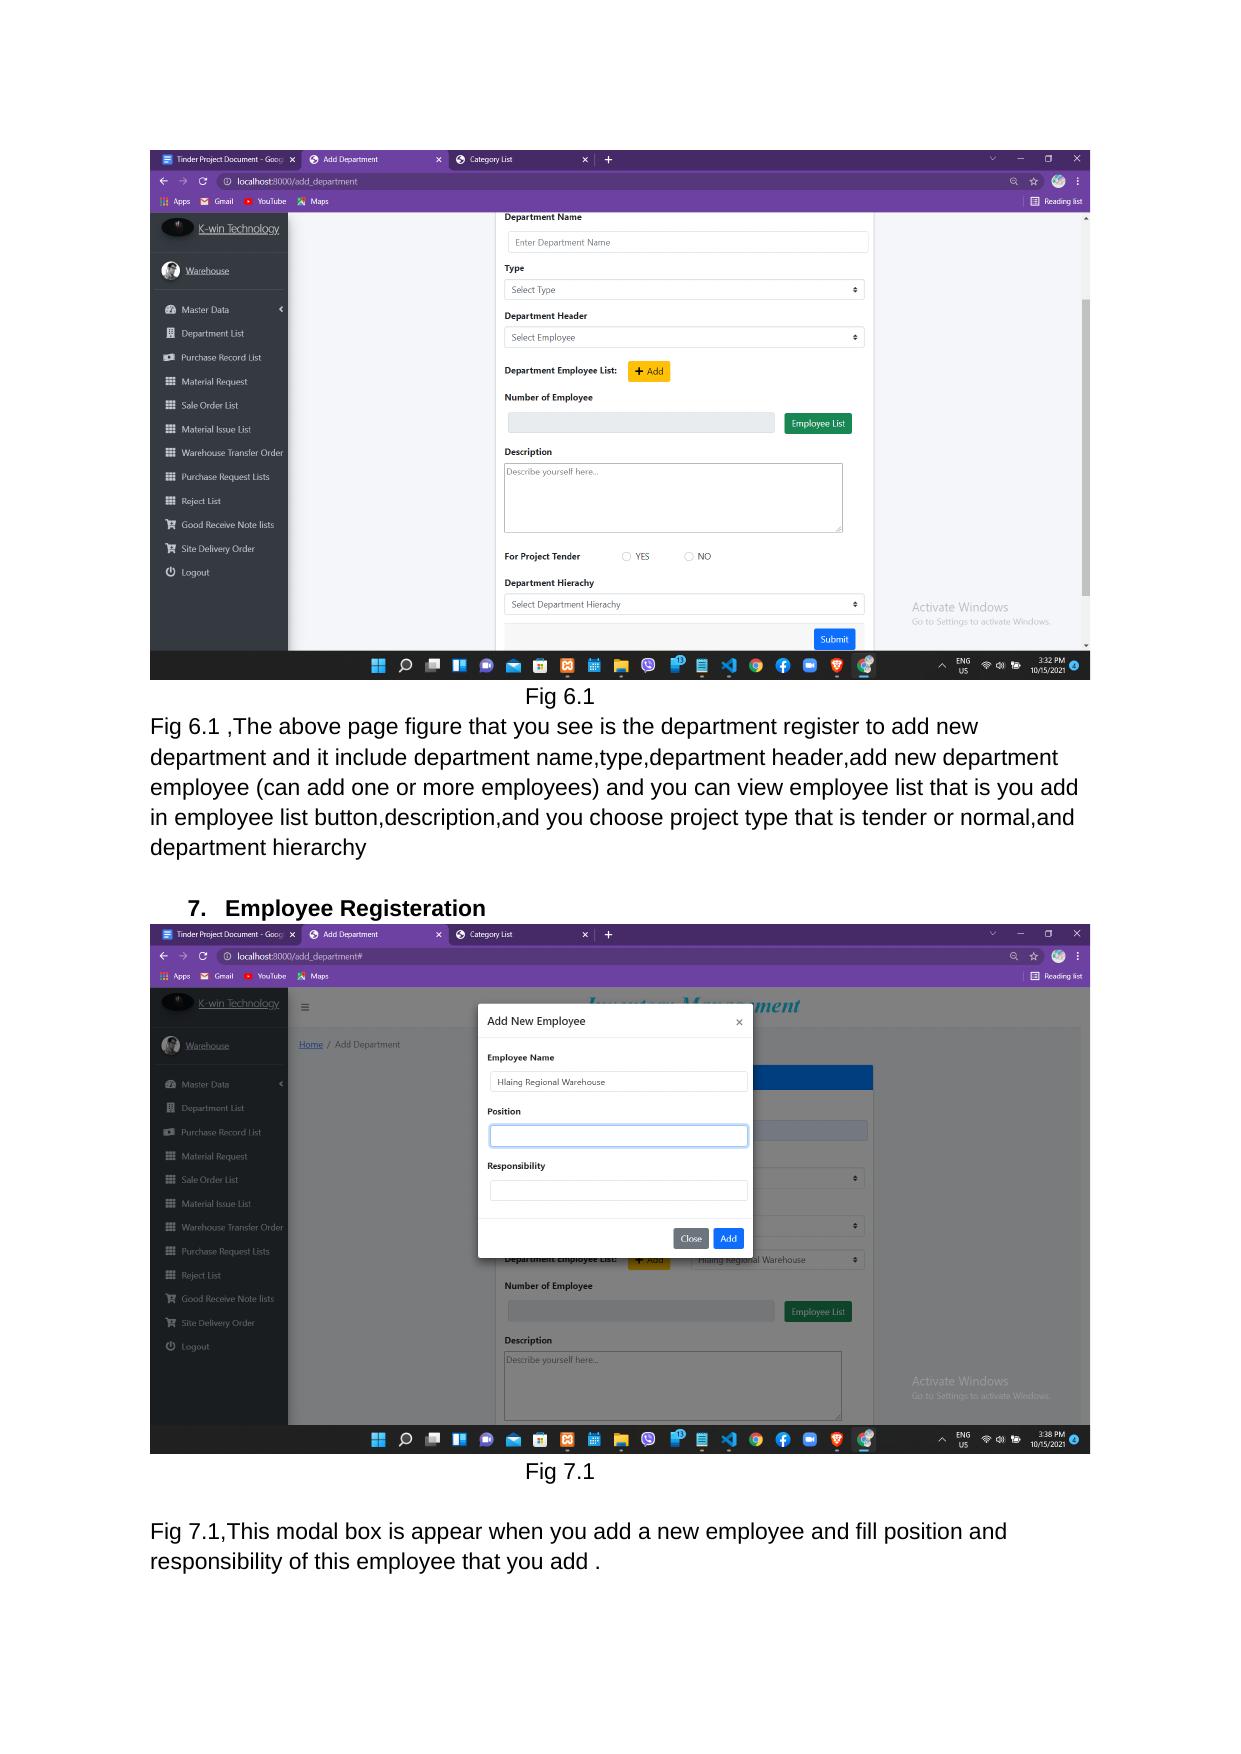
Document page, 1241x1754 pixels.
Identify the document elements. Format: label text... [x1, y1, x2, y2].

picture [150, 924, 1091, 1454]
picture [150, 150, 1091, 680]
text Fig 7.1 [150, 1458, 1090, 1484]
text Fig 7.1,This modal box is appear when you add a new employee and fill position and responsibility of this employee that you add . [150, 1518, 1090, 1575]
text Fig 6.1 [150, 680, 1090, 709]
text department hierarchy [150, 834, 1090, 860]
text Fig 6.1 ,The above page figure that you see is the department register to add new department and it include department name,type,department header,add new department employee (can add one or more employees) and you can view employee list that is you add in employee list button,description,and you choose project type that is tender or normal,and [150, 713, 1090, 830]
list Employee Registeration [187, 894, 1090, 921]
